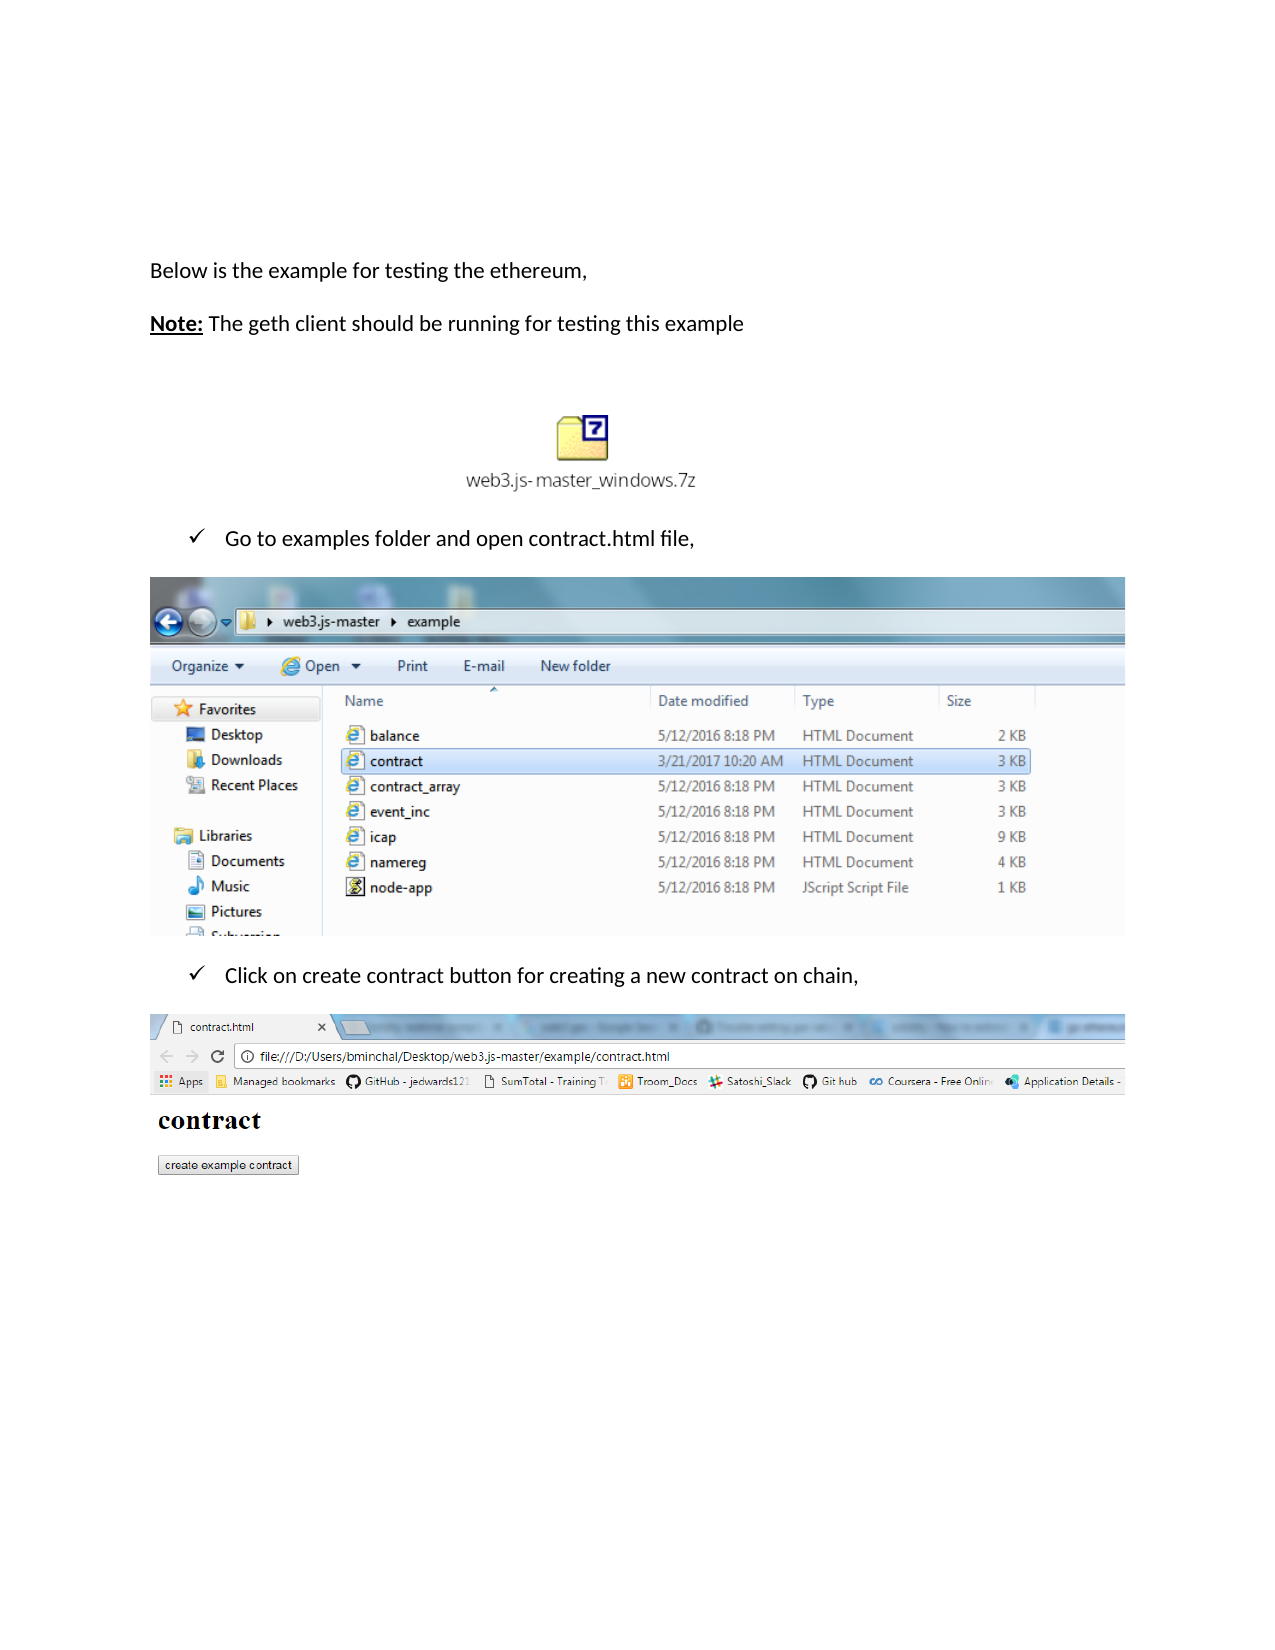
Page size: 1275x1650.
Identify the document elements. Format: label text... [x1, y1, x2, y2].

picture [150, 1014, 1125, 1360]
list Go to examples folder and open contract.html file, [187, 524, 1125, 552]
text Below is the example for testing the ethereum, [150, 256, 1125, 284]
list Click on create contract button for creating a new contract on chain, [187, 961, 1125, 989]
text Note: The geth client should be running for testing this example [150, 309, 1125, 337]
picture [150, 577, 1125, 936]
